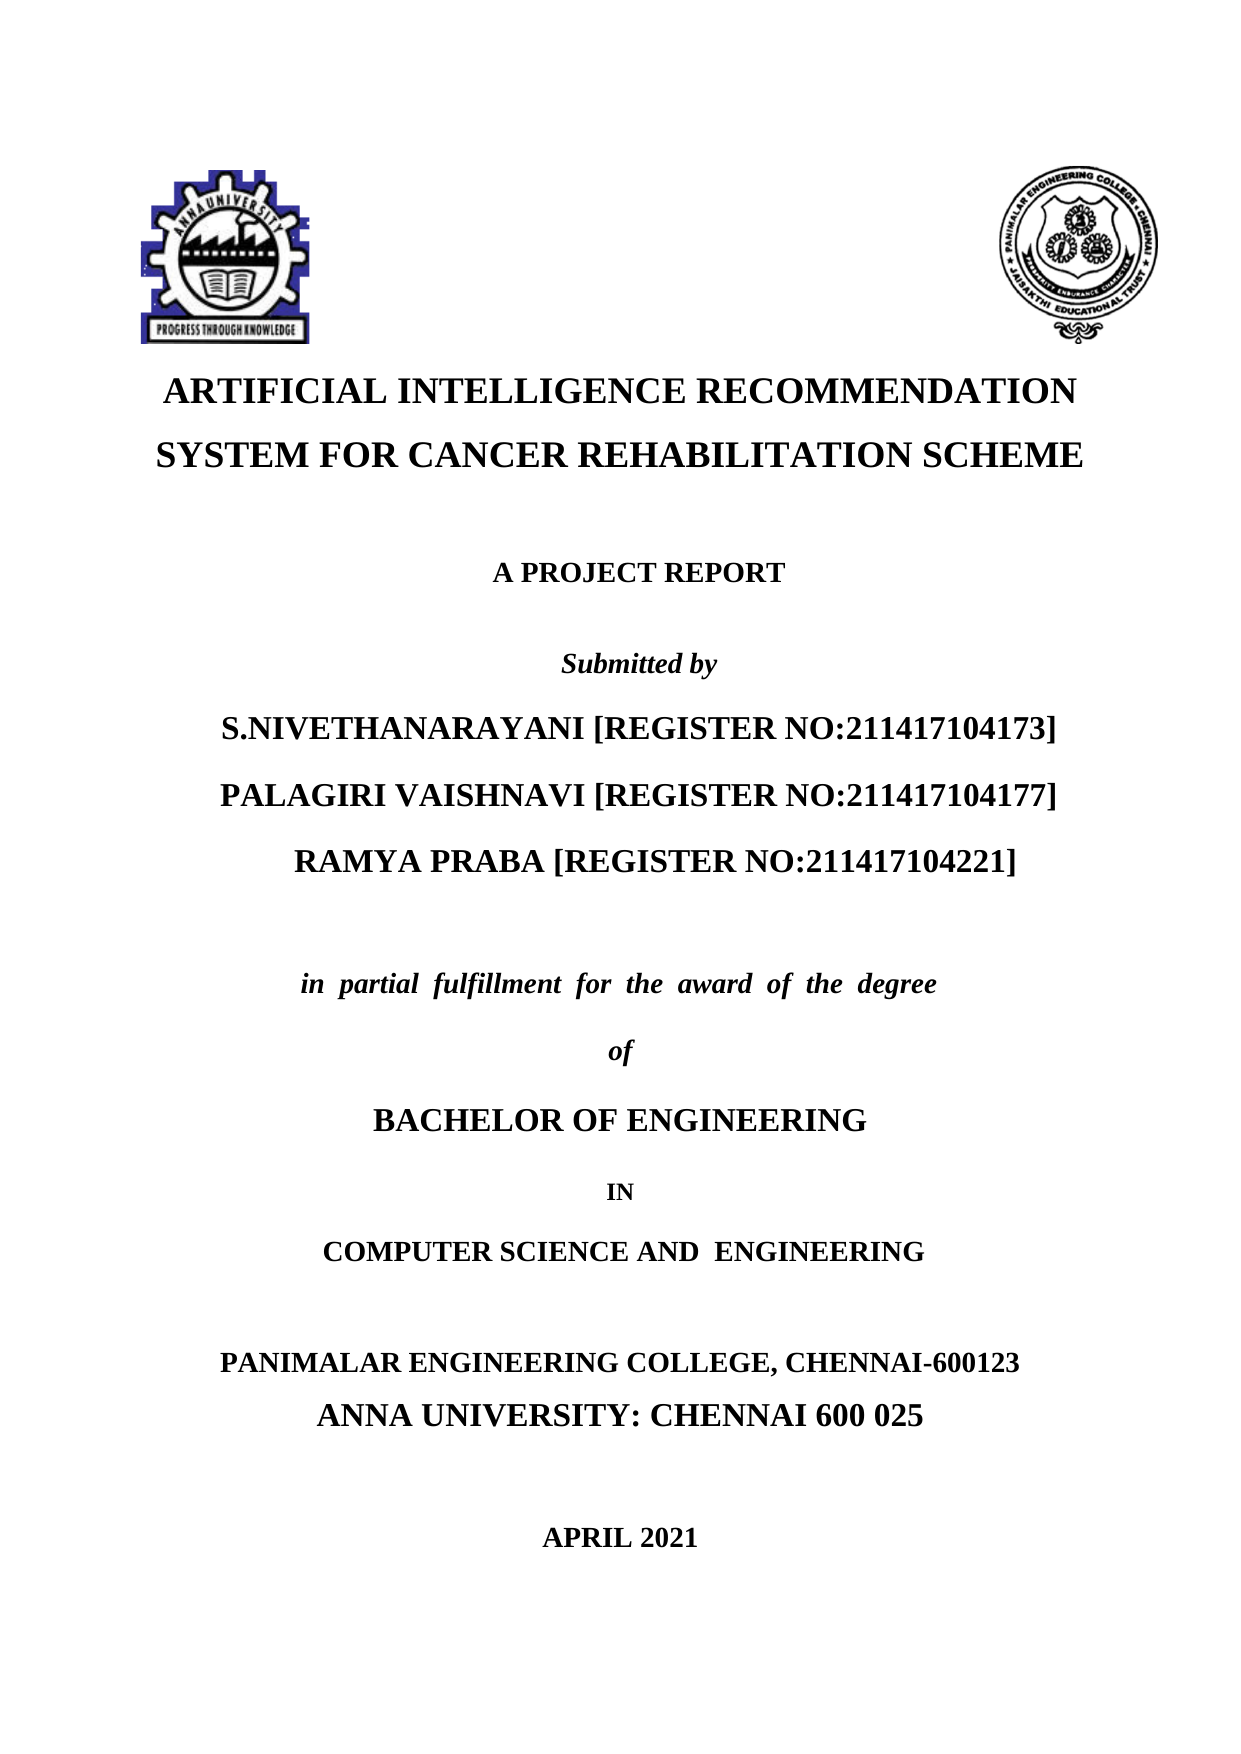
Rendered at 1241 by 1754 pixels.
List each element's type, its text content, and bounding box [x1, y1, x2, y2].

text IN [150, 1177, 1090, 1206]
text S.NIVETHANARAYANI [REGISTER NO:211417104173] [187, 708, 1090, 747]
text PALAGIRI VAISHNAVI [REGISTER NO:211417104177] [187, 775, 1090, 814]
text Submitted by [187, 646, 1090, 679]
text RAMYA PRABA [REGISTER NO:211417104221] [187, 842, 1090, 880]
text PANIMALAR ENGINEERING COLLEGE, CHENNAI-600123 [150, 1345, 1090, 1378]
text APRIL 2021 [150, 1520, 1090, 1553]
text ARTIFICIAL INTELLIGENCE RECOMMENDATION SYSTEM FOR CANCER REHABILITATION SCHEME [150, 368, 1090, 476]
text in partial fulfillment for the award of the degree [150, 966, 1090, 1000]
text BACHELOR OF ENGINEERING [150, 1100, 1090, 1139]
picture [140, 170, 310, 344]
text A PROJECT REPORT [187, 555, 1090, 588]
text of [150, 1033, 1090, 1067]
picture [984, 158, 1173, 344]
text ANNA UNIVERSITY: CHENNAI 600 025 [150, 1395, 1090, 1433]
text COMPUTER SCIENCE AND ENGINEERING [150, 1234, 1090, 1268]
